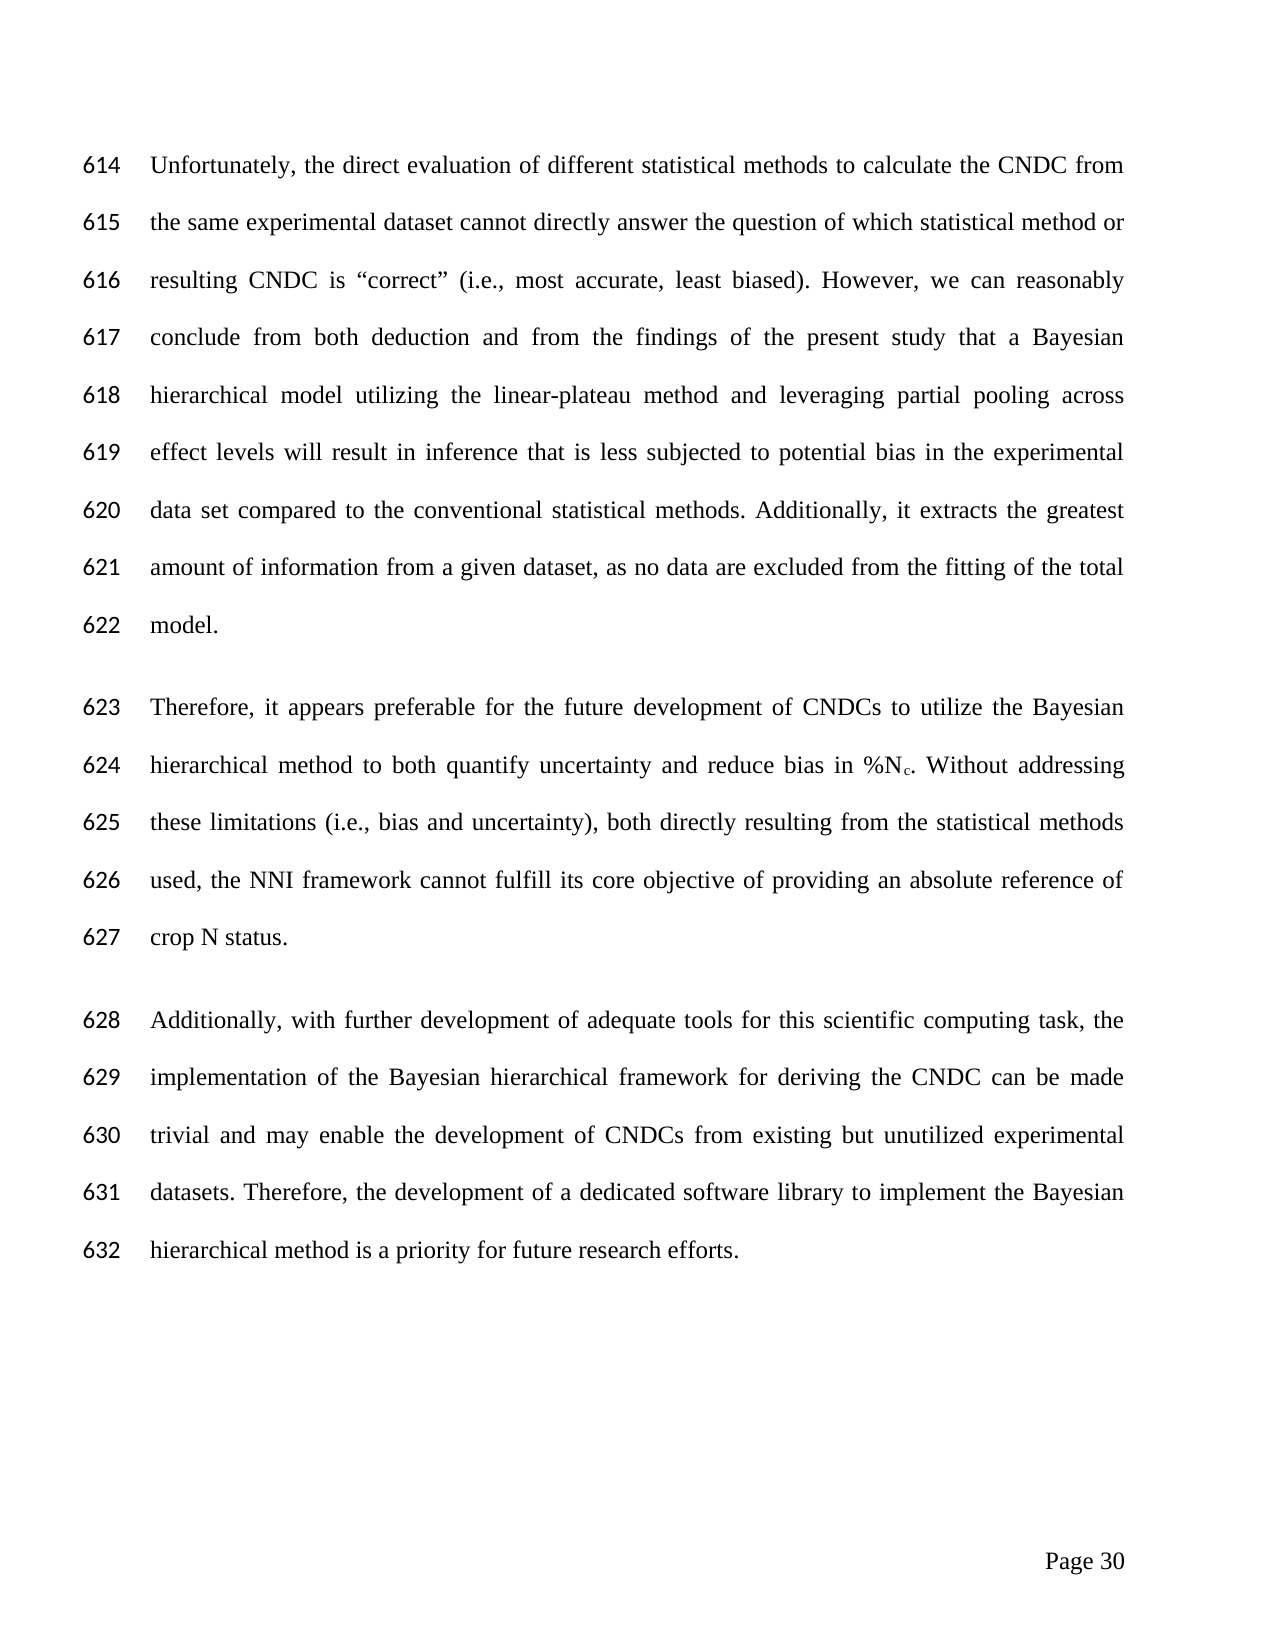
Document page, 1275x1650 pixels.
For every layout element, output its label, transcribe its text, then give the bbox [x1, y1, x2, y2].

text Therefore, it appears preferable for the future development of CNDCs to utilize the Bayesian hierarchical method to both quantify uncertainty and reduce bias in %Nc. Without addressing these limitations (i.e., bias and uncertainty), both directly resulting from the statistical methods used, the NNI framework cannot fulfill its core objective of providing an absolute reference of crop N status. [150, 692, 1125, 951]
text Unfortunately, the direct evaluation of different statistical methods to calculate the CNDC from the same experimental dataset cannot directly answer the question of which statistical method or resulting CNDC is “correct” (i.e., most accurate, least biased). However, we can reasonably conclude from both deduction and from the findings of the present study that a Bayesian hierarchical model utilizing the linear-plateau method and leveraging partial pooling across effect levels will result in inference that is less subjected to potential bias in the experimental data set compared to the conventional statistical methods. Additionally, it extracts the greatest amount of information from a given dataset, as no data are excluded from the fitting of the total model. [150, 150, 1125, 639]
text Additionally, with further development of adequate tools for this scientific computing task, the implementation of the Bayesian hierarchical framework for deriving the CNDC can be made trivial and may enable the development of CNDCs from existing but unutilized experimental datasets. Therefore, the development of a dedicated software library to implement the Bayesian hierarchical method is a priority for future research efforts. [150, 1005, 1125, 1264]
